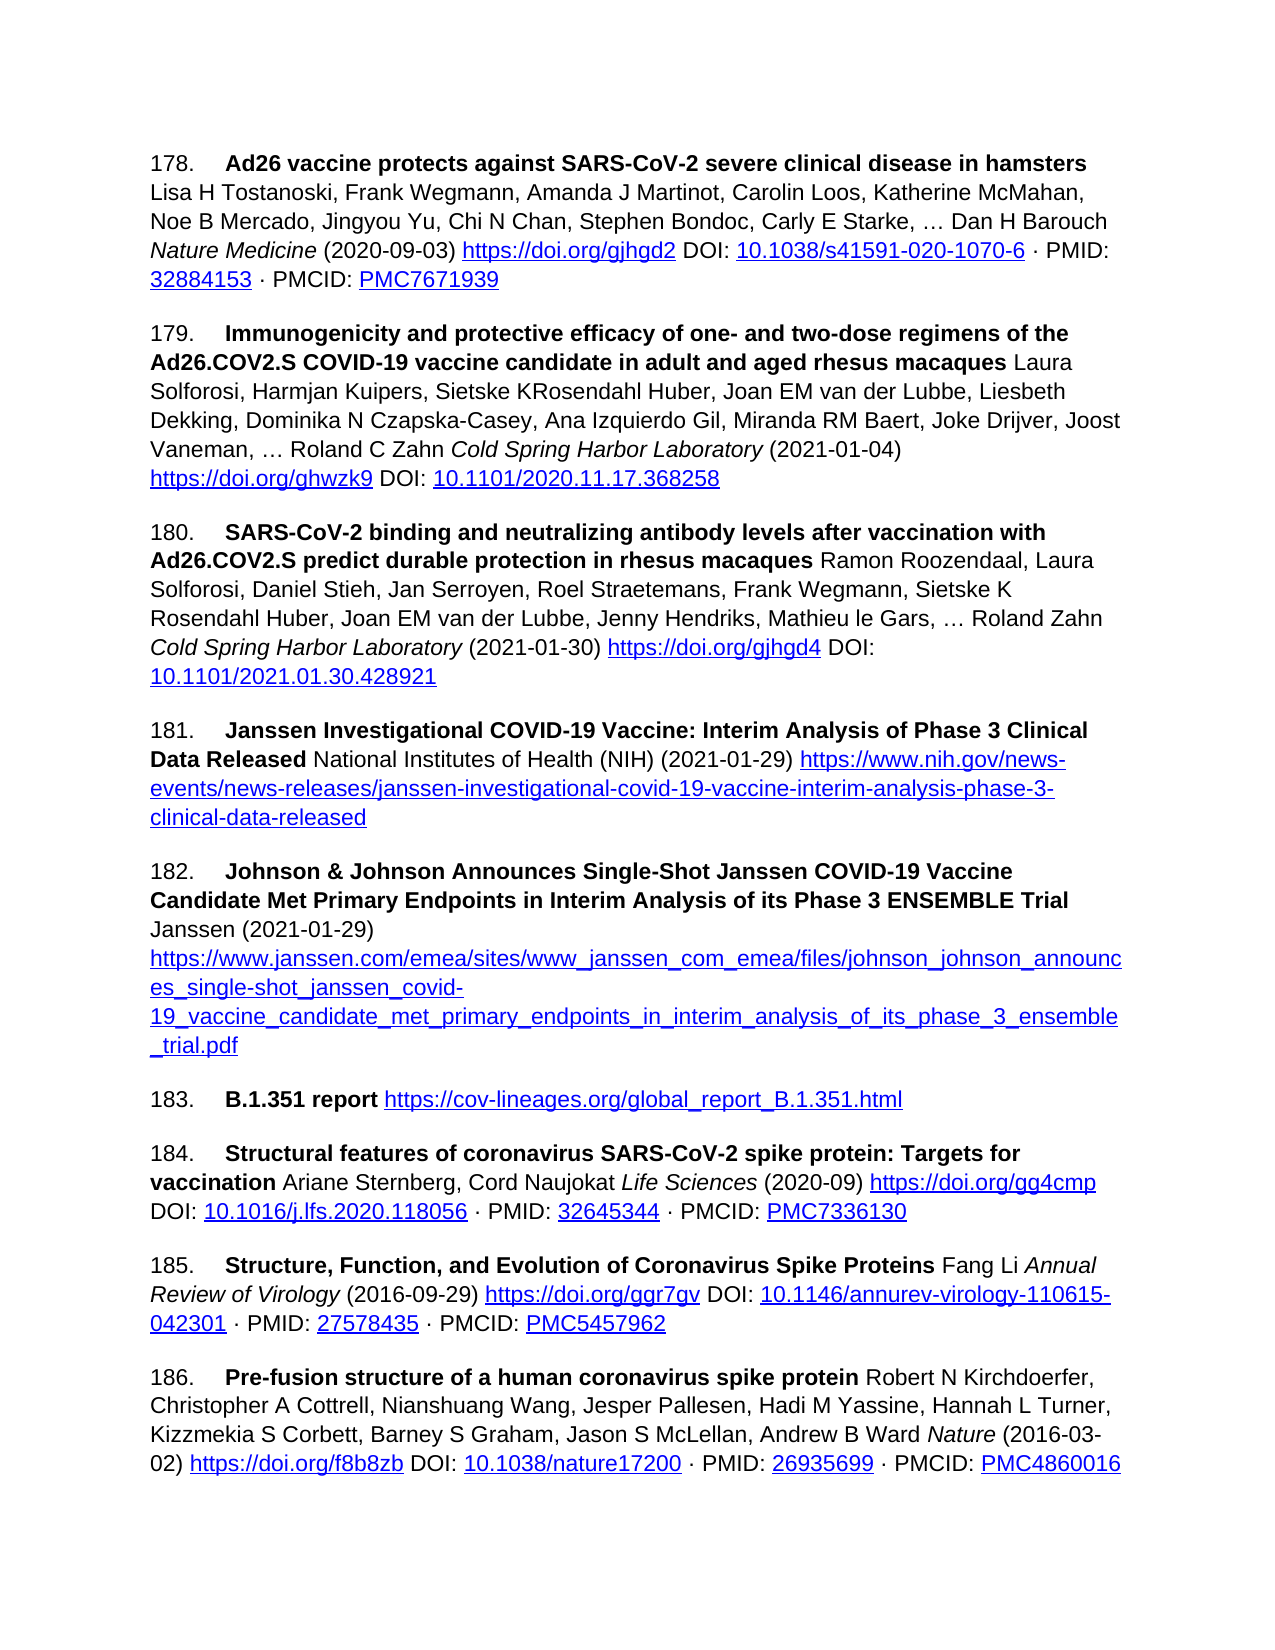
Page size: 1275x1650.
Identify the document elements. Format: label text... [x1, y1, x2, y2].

text 183. B.1.351 report https://cov-lineages.org/global_report_B.1.351.html [150, 1086, 1125, 1112]
text 181. Janssen Investigational COVID-19 Vaccine: Interim Analysis of Phase 3 Clinical Data Released National Institutes of Health (NIH) (2021-01-29) https://www.nih.gov/news-events/news-releases/janssen-investigational-covid-19-vaccine-interim-analysis-phase-3-clinical-data-released [150, 717, 1125, 831]
text 182. Johnson & Johnson Announces Single-Shot Janssen COVID-19 Vaccine Candidate Met Primary Endpoints in Interim Analysis of its Phase 3 ENSEMBLE Trial Janssen (2021-01-29) https://www.janssen.com/emea/sites/www_janssen_com_emea/files/johnson_johnson_announces_single-shot_janssen_covid-19_vaccine_candidate_met_primary_endpoints_in_interim_analysis_of_its_phase_3_ensemble_trial.pdf [150, 858, 1125, 1058]
text 178. Ad26 vaccine protects against SARS-CoV-2 severe clinical disease in hamsters Lisa H Tostanoski, Frank Wegmann, Amanda J Martinot, Carolin Loos, Katherine McMahan, Noe B Mercado, Jingyou Yu, Chi N Chan, Stephen Bondoc, Carly E Starke, … Dan H Barouch Nature Medicine (2020-09-03) https://doi.org/gjhgd2 DOI: 10.1038/s41591-020-1070-6 · PMID: 32884153 · PMCID: PMC7671939 [150, 150, 1125, 292]
text 185. Structure, Function, and Evolution of Coronavirus Spike Proteins Fang Li Annual Review of Virology (2016-09-29) https://doi.org/ggr7gv DOI: 10.1146/annurev-virology-110615-042301 · PMID: 27578435 · PMCID: PMC5457962 [150, 1252, 1125, 1336]
text 184. Structural features of coronavirus SARS-CoV-2 spike protein: Targets for vaccination Ariane Sternberg, Cord Naujokat Life Sciences (2020-09) https://doi.org/gg4cmp DOI: 10.1016/j.lfs.2020.118056 · PMID: 32645344 · PMCID: PMC7336130 [150, 1140, 1125, 1224]
text 186. Pre-fusion structure of a human coronavirus spike protein Robert N Kirchdoerfer, Christopher A Cottrell, Nianshuang Wang, Jesper Pallesen, Hadi M Yassine, Hannah L Turner, Kizzmekia S Corbett, Barney S Graham, Jason S McLellan, Andrew B Ward Nature (2016-03-02) https://doi.org/f8b8zb DOI: 10.1038/nature17200 · PMID: 26935699 · PMCID: PMC4860016 [150, 1363, 1125, 1477]
text 180. SARS-CoV-2 binding and neutralizing antibody levels after vaccination with Ad26.COV2.S predict durable protection in rhesus macaques Ramon Roozendaal, Laura Solforosi, Daniel Stieh, Jan Serroyen, Roel Straetemans, Frank Wegmann, Sietske K Rosendahl Huber, Joan EM van der Lubbe, Jenny Hendriks, Mathieu le Gars, … Roland Zahn Cold Spring Harbor Laboratory (2021-01-30) https://doi.org/gjhgd4 DOI: 10.1101/2021.01.30.428921 [150, 518, 1125, 690]
text 179. Immunogenicity and protective efficacy of one- and two-dose regimens of the Ad26.COV2.S COVID-19 vaccine candidate in adult and aged rhesus macaques Laura Solforosi, Harmjan Kuipers, Sietske KRosendahl Huber, Joan EM van der Lubbe, Liesbeth Dekking, Dominika N Czapska-Casey, Ana Izquierdo Gil, Miranda RM Baert, Joke Drijver, Joost Vaneman, … Roland C Zahn Cold Spring Harbor Laboratory (2021-01-04) https://doi.org/ghwzk9 DOI: 10.1101/2020.11.17.368258 [150, 320, 1125, 491]
